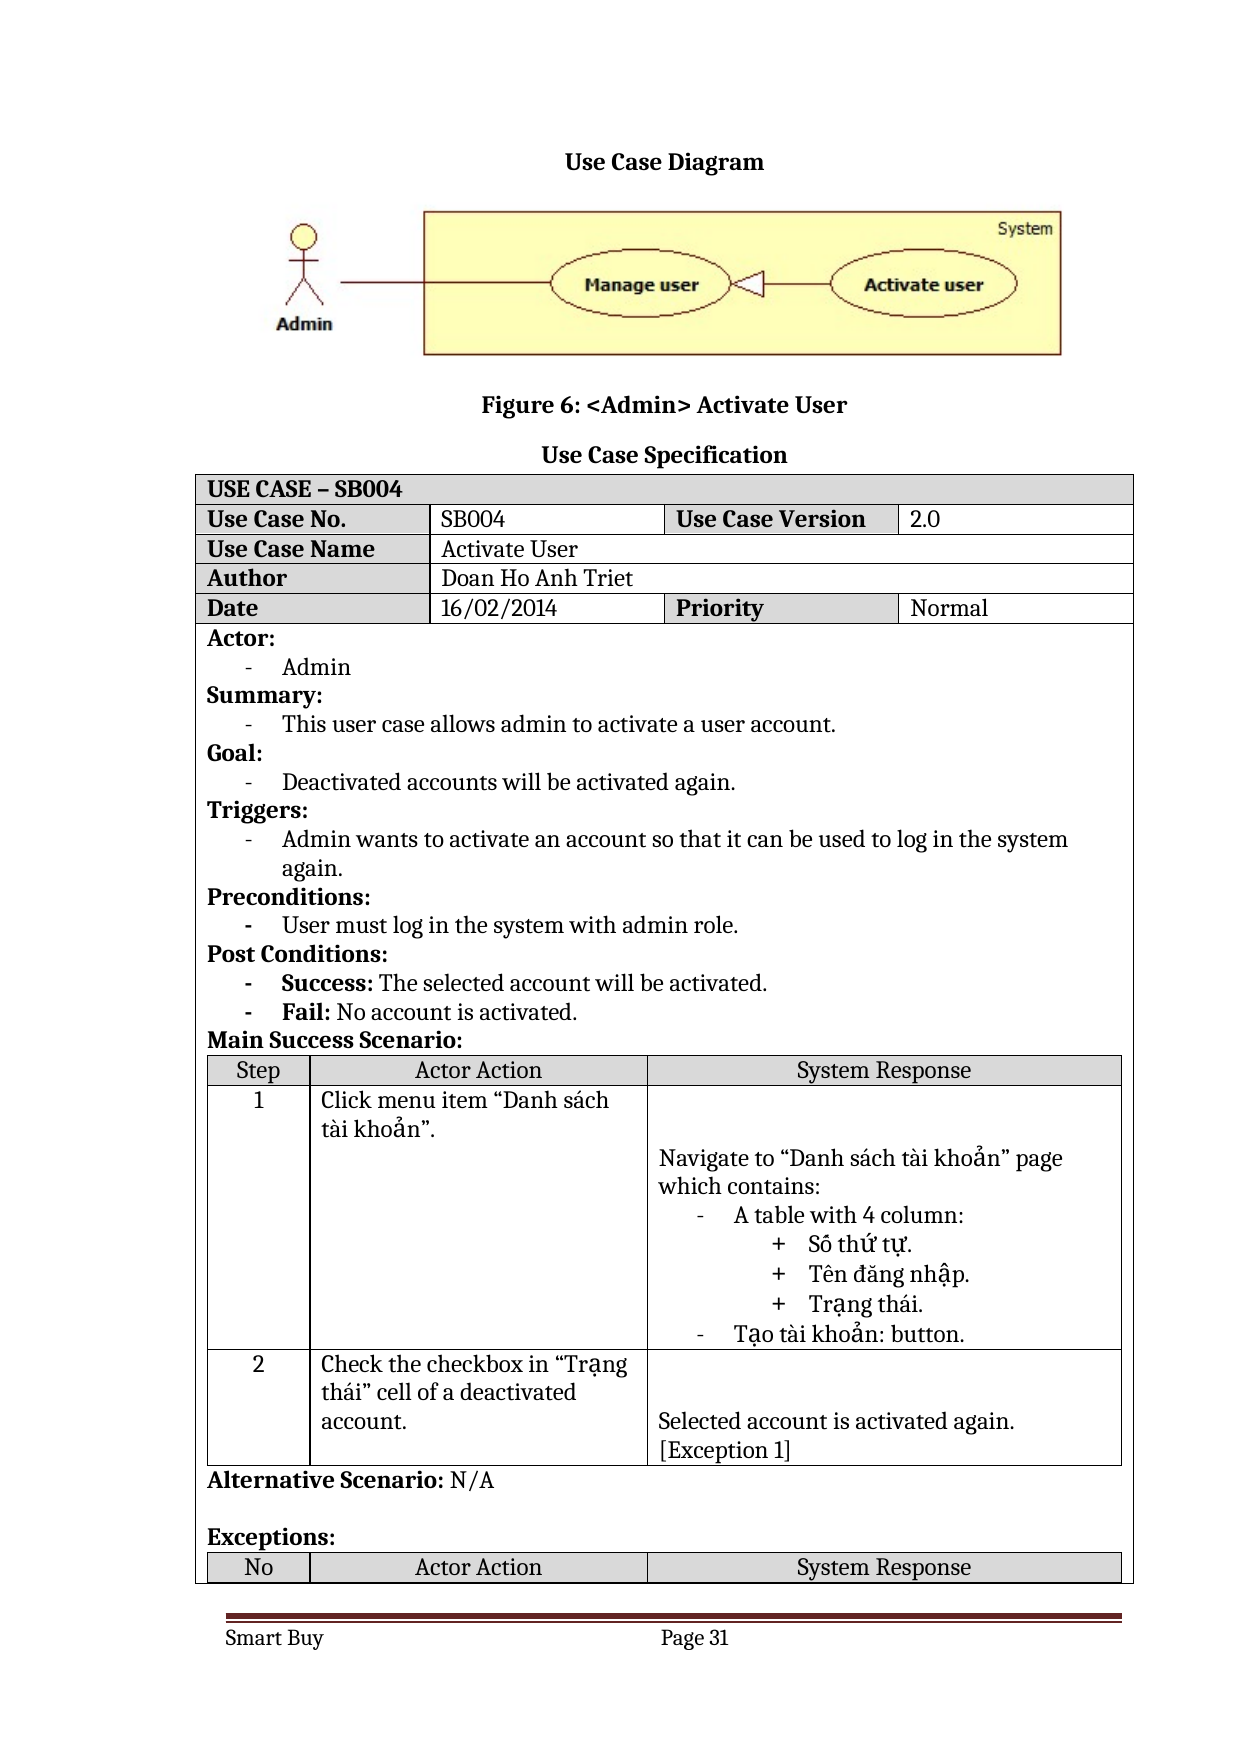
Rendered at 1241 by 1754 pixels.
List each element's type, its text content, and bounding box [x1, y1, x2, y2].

table_cell Activate User [431, 535, 1133, 563]
table_cell Doan Ho Anh Triet [431, 564, 1133, 593]
subtitle Use Case Specification [207, 441, 1122, 469]
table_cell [196, 624, 1133, 1583]
table_cell 2.0 [899, 505, 1133, 533]
table_cell 16/02/2014 [431, 594, 664, 623]
table_cell Date [196, 594, 429, 623]
table_cell Normal [899, 594, 1133, 623]
text Figure 6: <Admin> Activate User [207, 391, 1122, 420]
table_cell Use Case Name [196, 535, 429, 563]
table_cell Priority [665, 594, 898, 623]
table_cell Use Case Version [665, 505, 898, 533]
table_cell SB004 [431, 505, 664, 533]
table_cell Use Case No. [196, 505, 429, 533]
picture [236, 180, 1093, 387]
table_cell Author [196, 564, 429, 593]
table_header USE CASE – SB004 [196, 475, 1133, 504]
